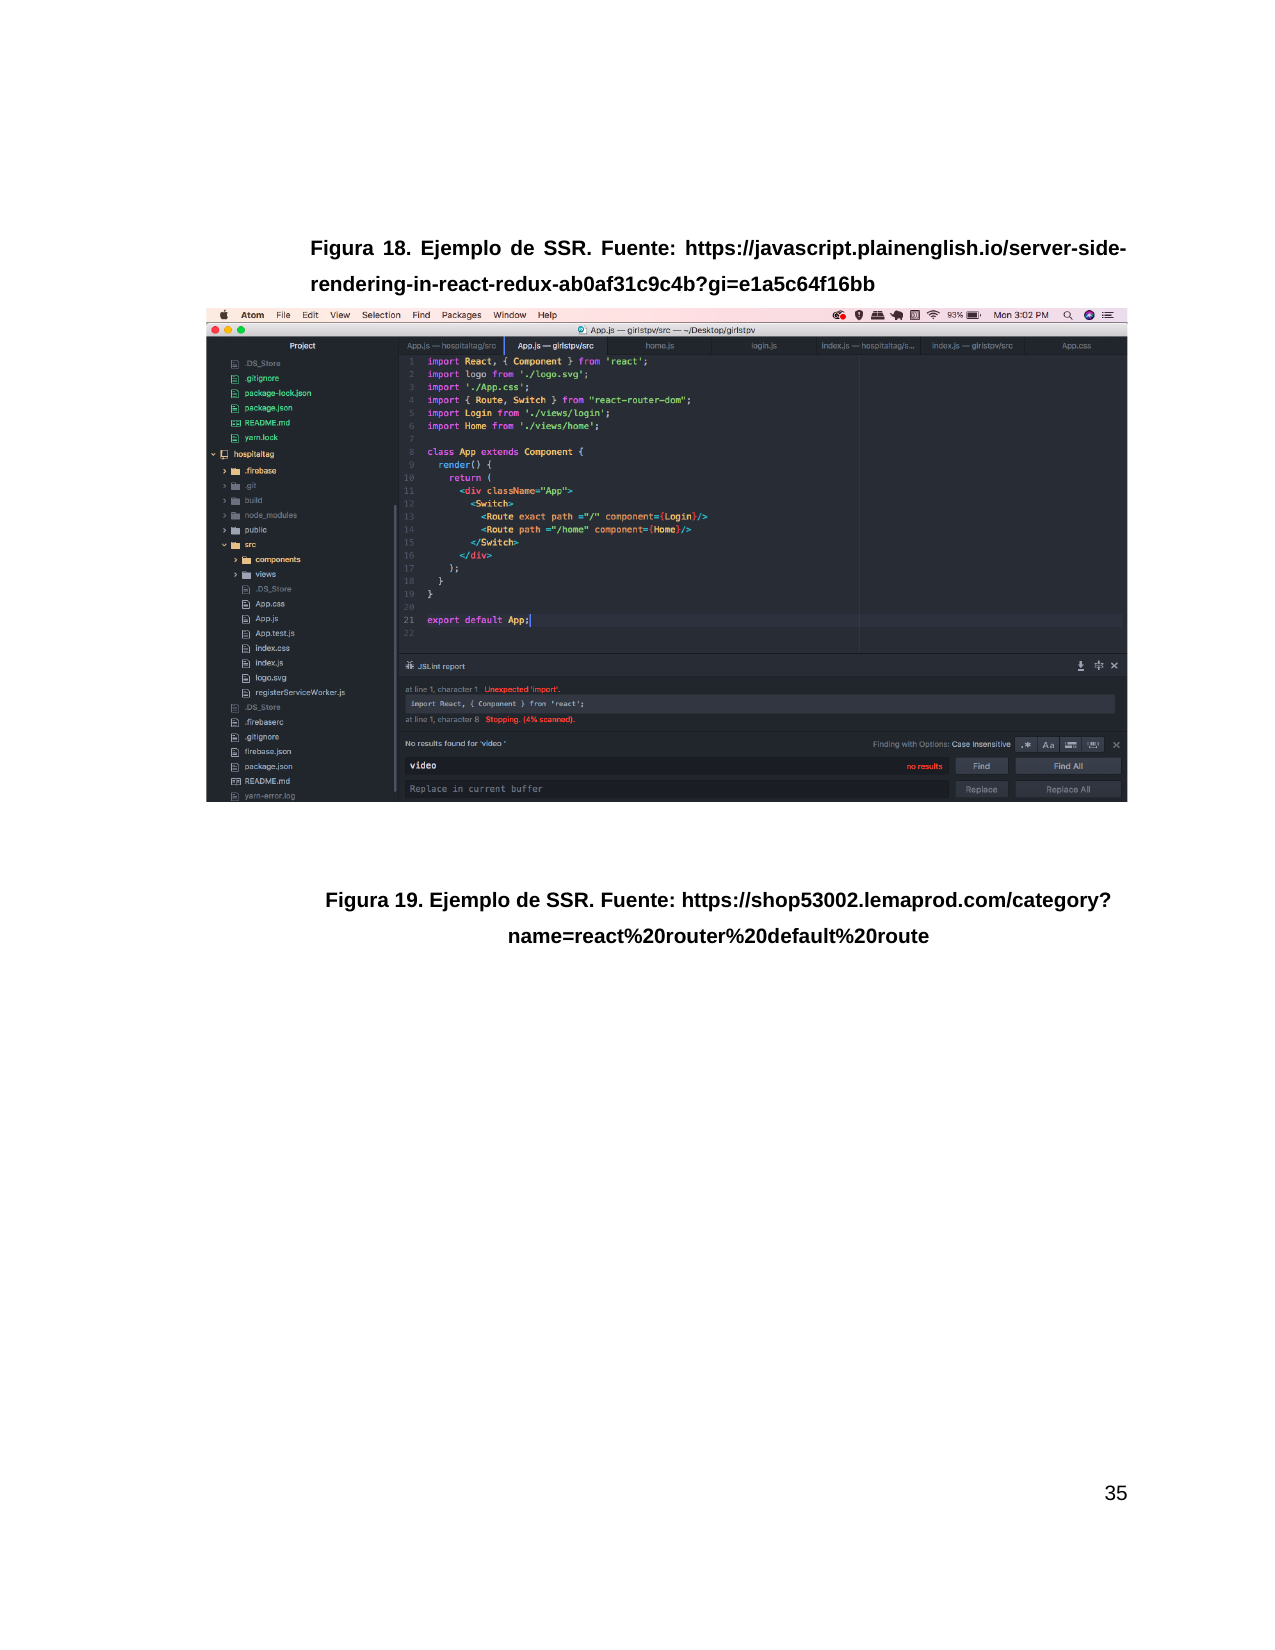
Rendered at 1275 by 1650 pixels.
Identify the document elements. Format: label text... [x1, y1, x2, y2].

text Figura 18. Ejemplo de SSR. Fuente: https://javascript.plainenglish.io/server-side-rendering-in-react-redux-ab0af31c9c4b?gi=e1a5c64f16bb [310, 236, 1127, 296]
text Figura 19. Ejemplo de SSR. Fuente: https://shop53002.lemaprod.com/category?name=react%20router%20default%20route [310, 888, 1127, 948]
picture [206, 308, 1128, 802]
